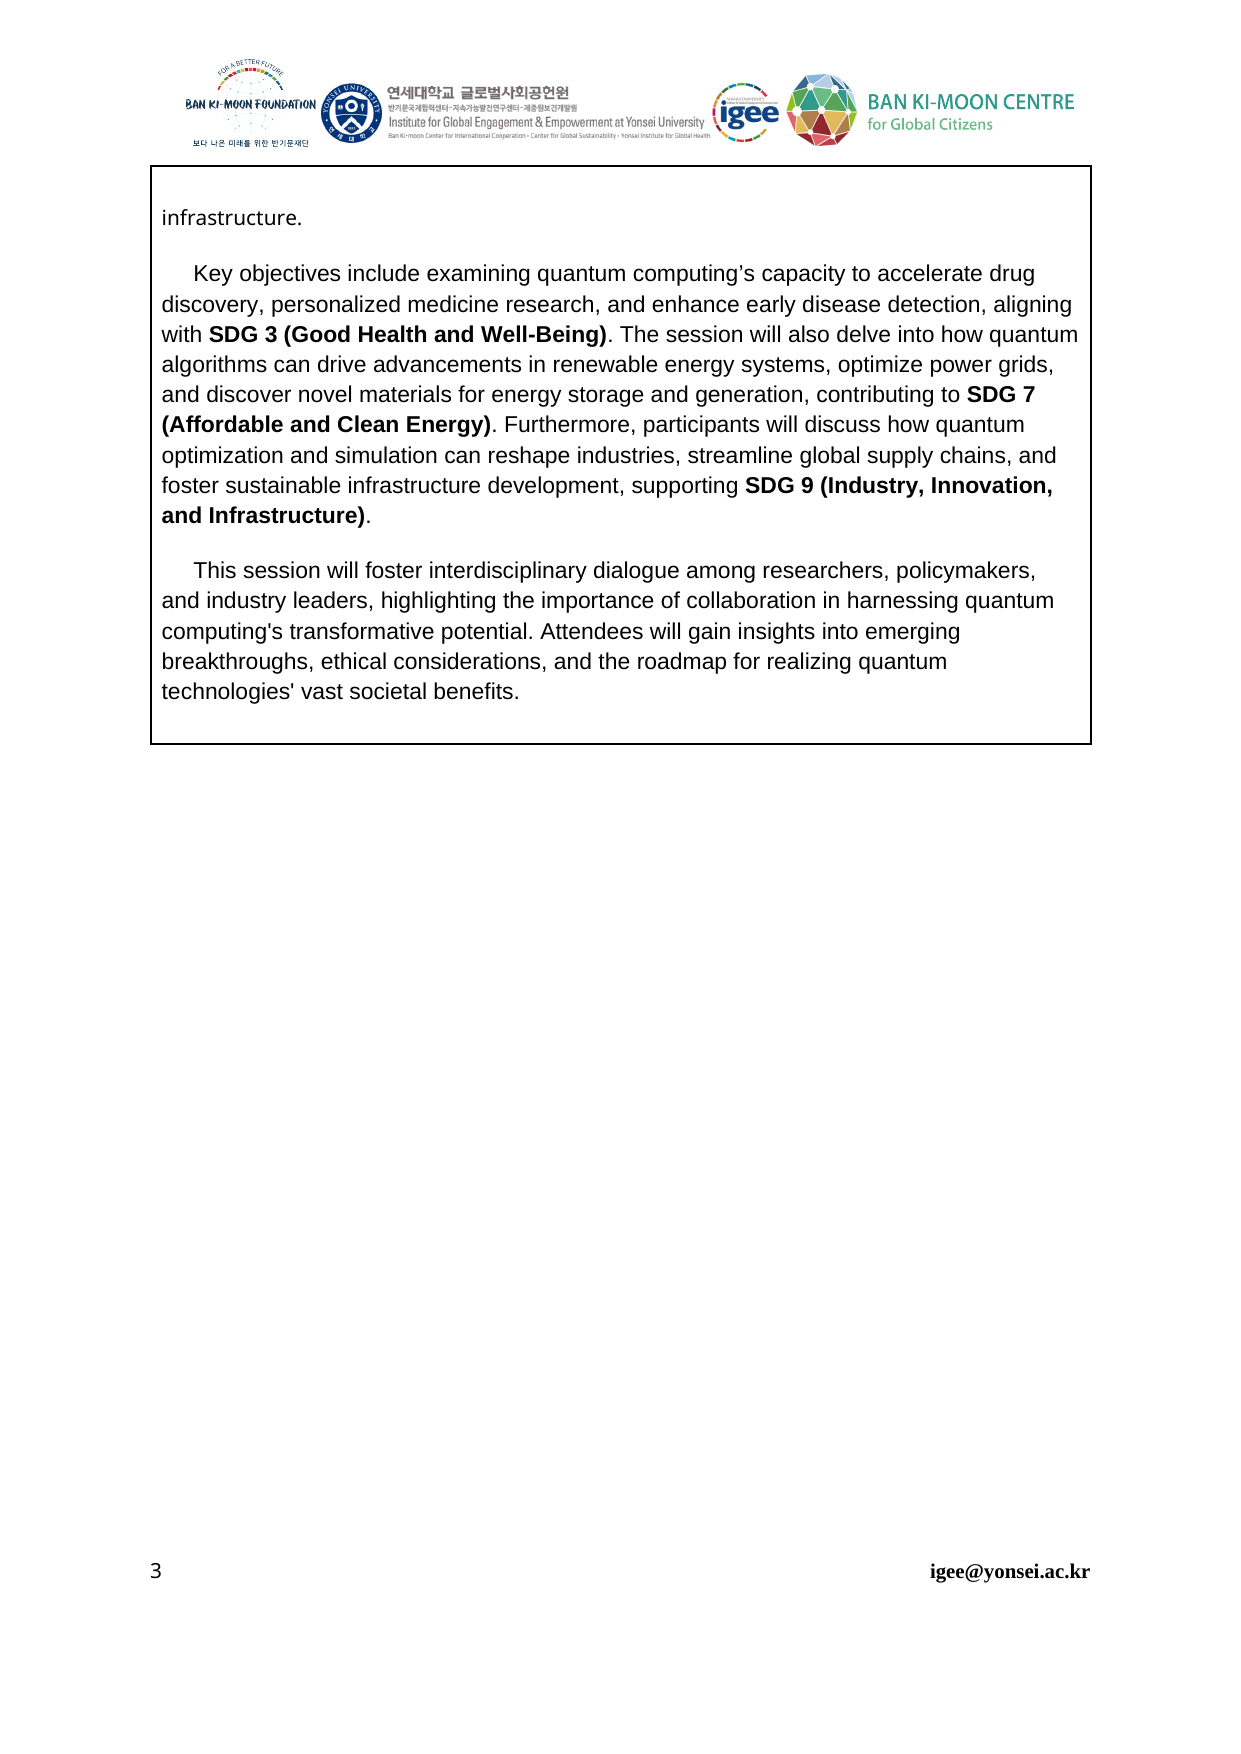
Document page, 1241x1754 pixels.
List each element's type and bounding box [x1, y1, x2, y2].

picture [321, 79, 780, 147]
picture [785, 73, 1074, 147]
picture [186, 59, 316, 147]
